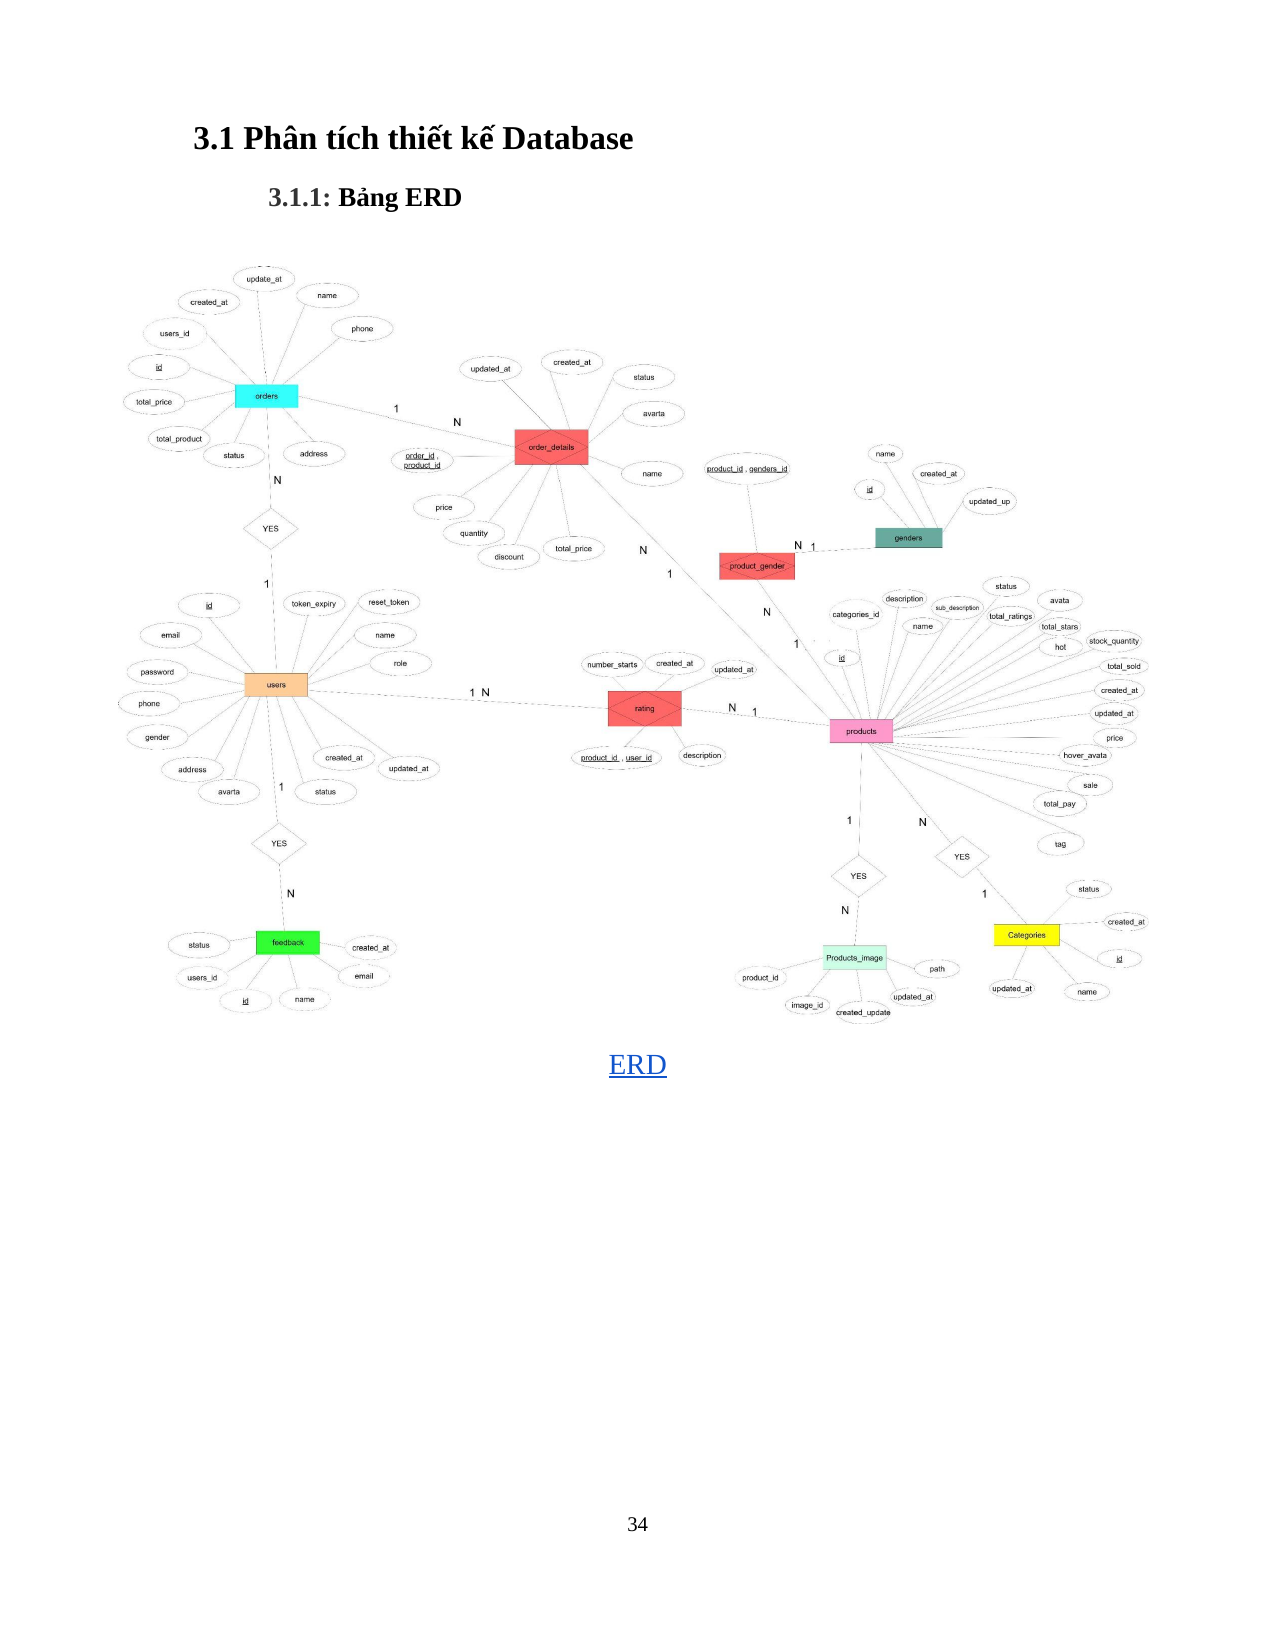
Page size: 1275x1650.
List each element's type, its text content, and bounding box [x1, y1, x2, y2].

picture [118, 266, 1149, 1024]
subtitle 3.1.1: Bảng ERD [268, 181, 1157, 212]
text ERD [118, 1047, 1157, 1081]
subtitle 3.1 Phân tích thiết kế Database [193, 118, 1157, 156]
